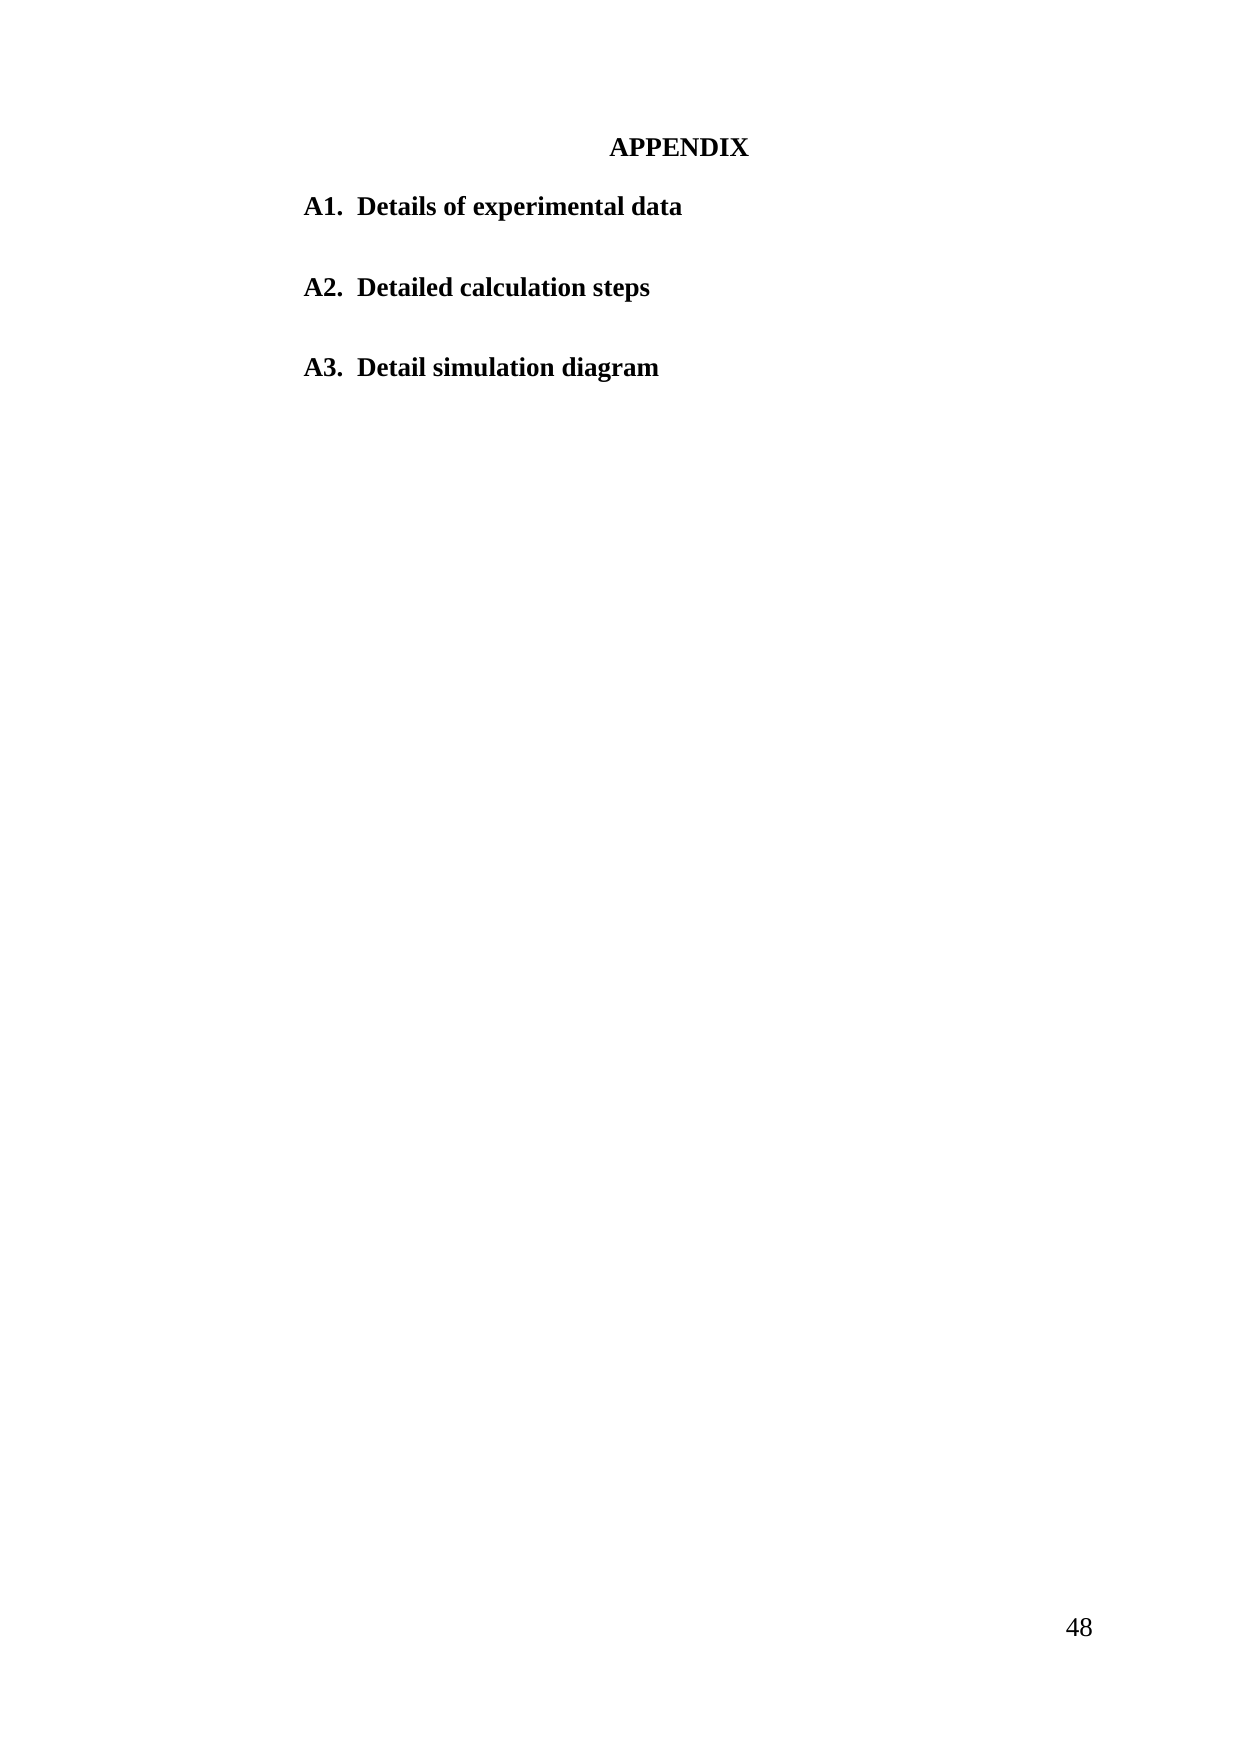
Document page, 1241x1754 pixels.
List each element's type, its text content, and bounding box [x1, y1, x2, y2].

list Detailed calculation steps [303, 271, 1092, 302]
list Detail simulation diagram [303, 351, 1092, 383]
list Details of experimental data [303, 190, 1092, 221]
subtitle APPENDIX [266, 131, 1092, 162]
